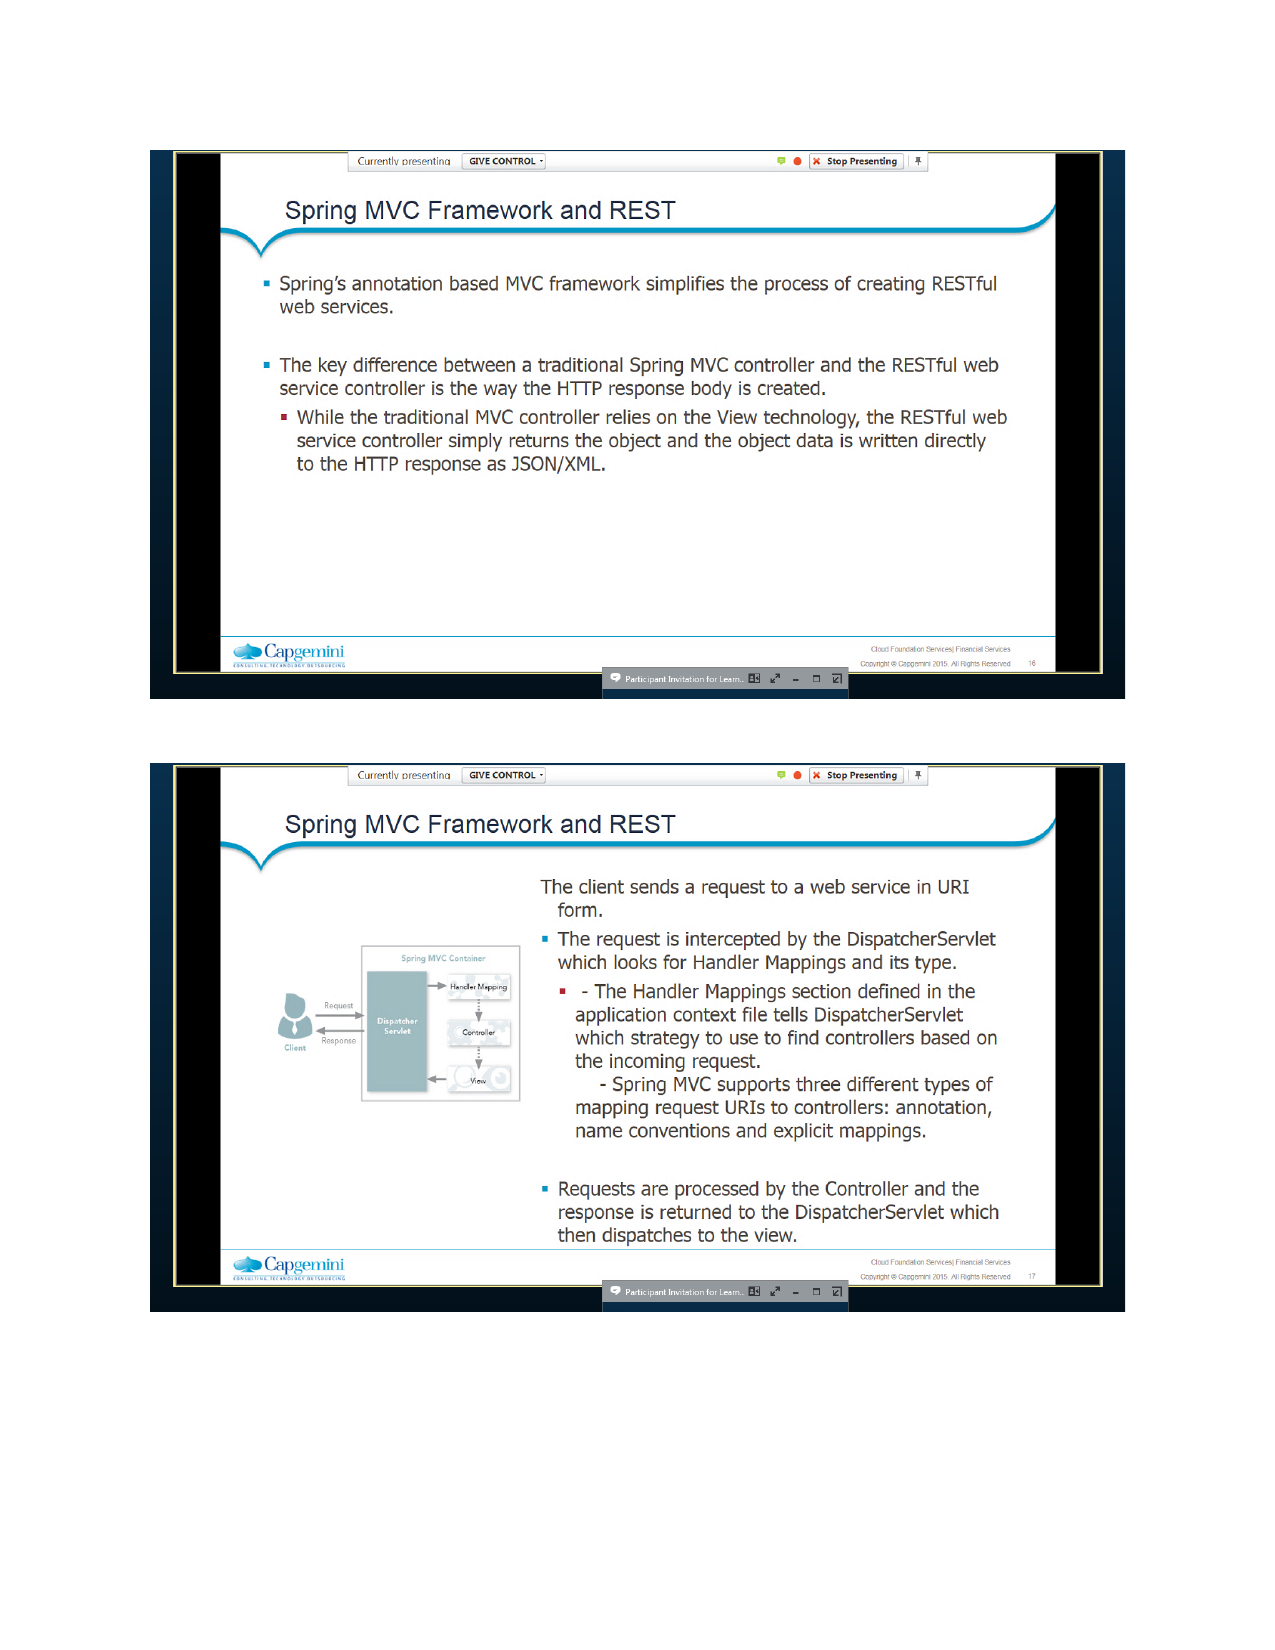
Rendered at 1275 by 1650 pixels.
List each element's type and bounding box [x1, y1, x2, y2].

picture [150, 150, 1125, 699]
picture [150, 763, 1125, 1312]
